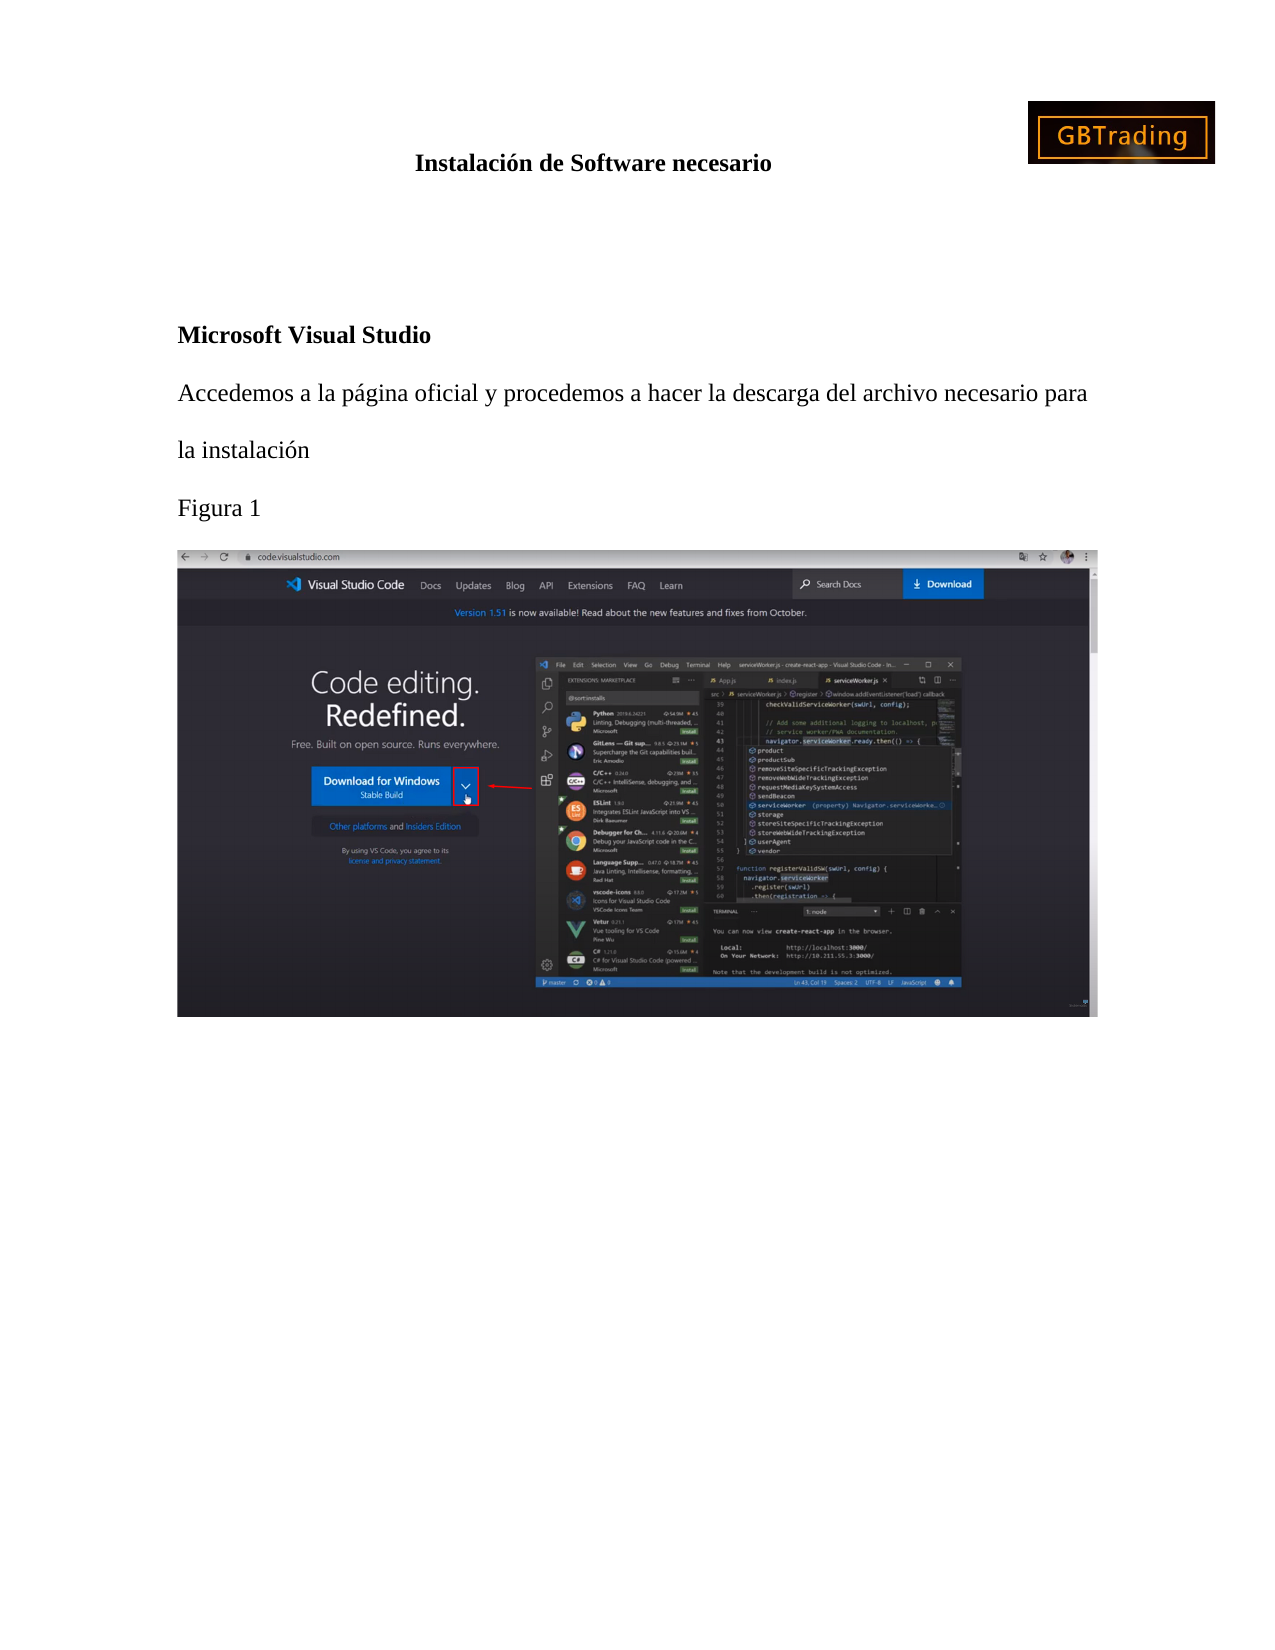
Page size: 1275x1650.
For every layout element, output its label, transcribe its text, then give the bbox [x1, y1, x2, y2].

text Microsoft Visual Studio [177, 320, 1098, 349]
text Accedemos a la página oficial y procedemos a hacer la descarga del archivo necesario para la instalación [177, 378, 1098, 464]
picture [1028, 101, 1216, 164]
picture [177, 550, 1098, 1017]
text Instalación de Software necesario [177, 148, 1098, 176]
text Figura 1 [177, 493, 1098, 521]
